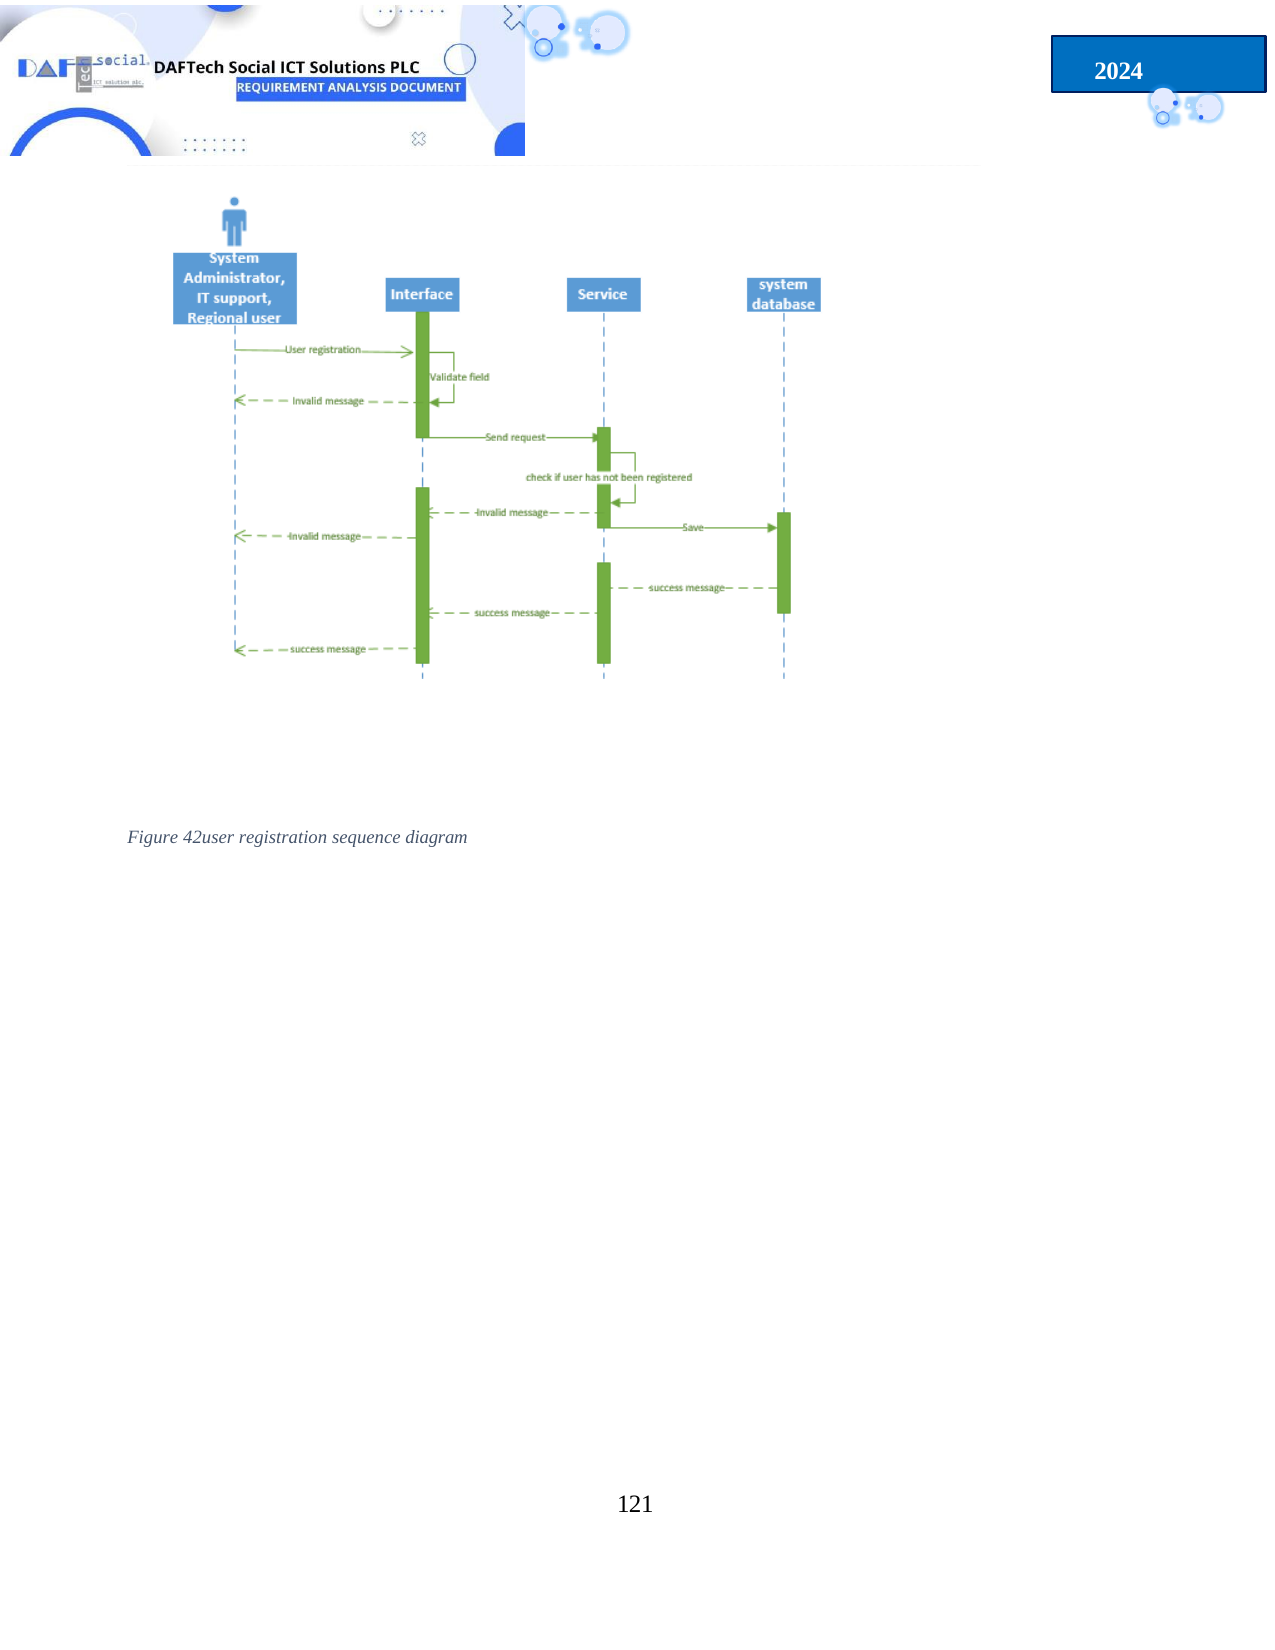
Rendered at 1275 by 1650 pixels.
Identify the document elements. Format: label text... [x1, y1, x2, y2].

picture [1144, 66, 1227, 150]
text Figure 42user registration sequence diagram [127, 826, 1156, 848]
picture [127, 165, 981, 679]
picture [0, 5, 634, 156]
